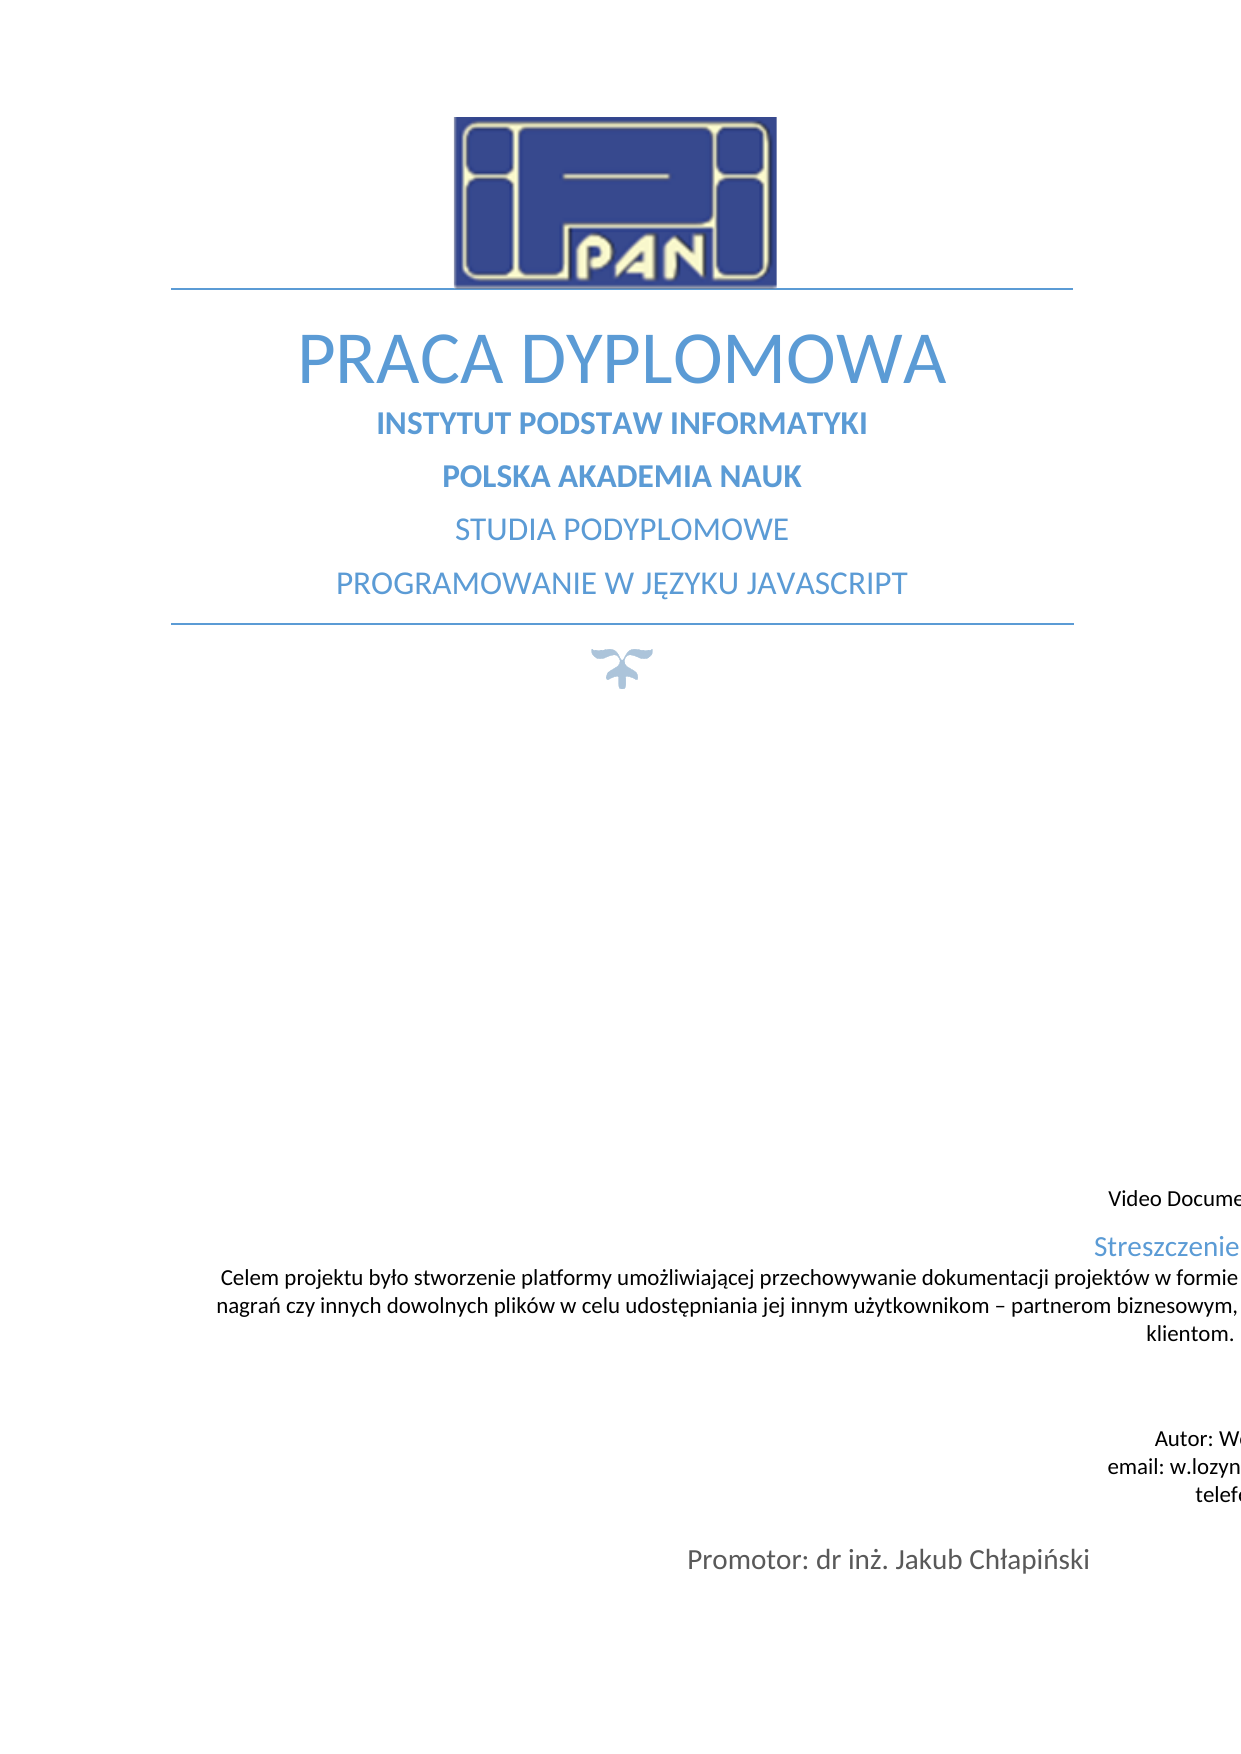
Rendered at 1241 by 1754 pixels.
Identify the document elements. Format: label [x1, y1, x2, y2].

picture [453, 117, 777, 289]
